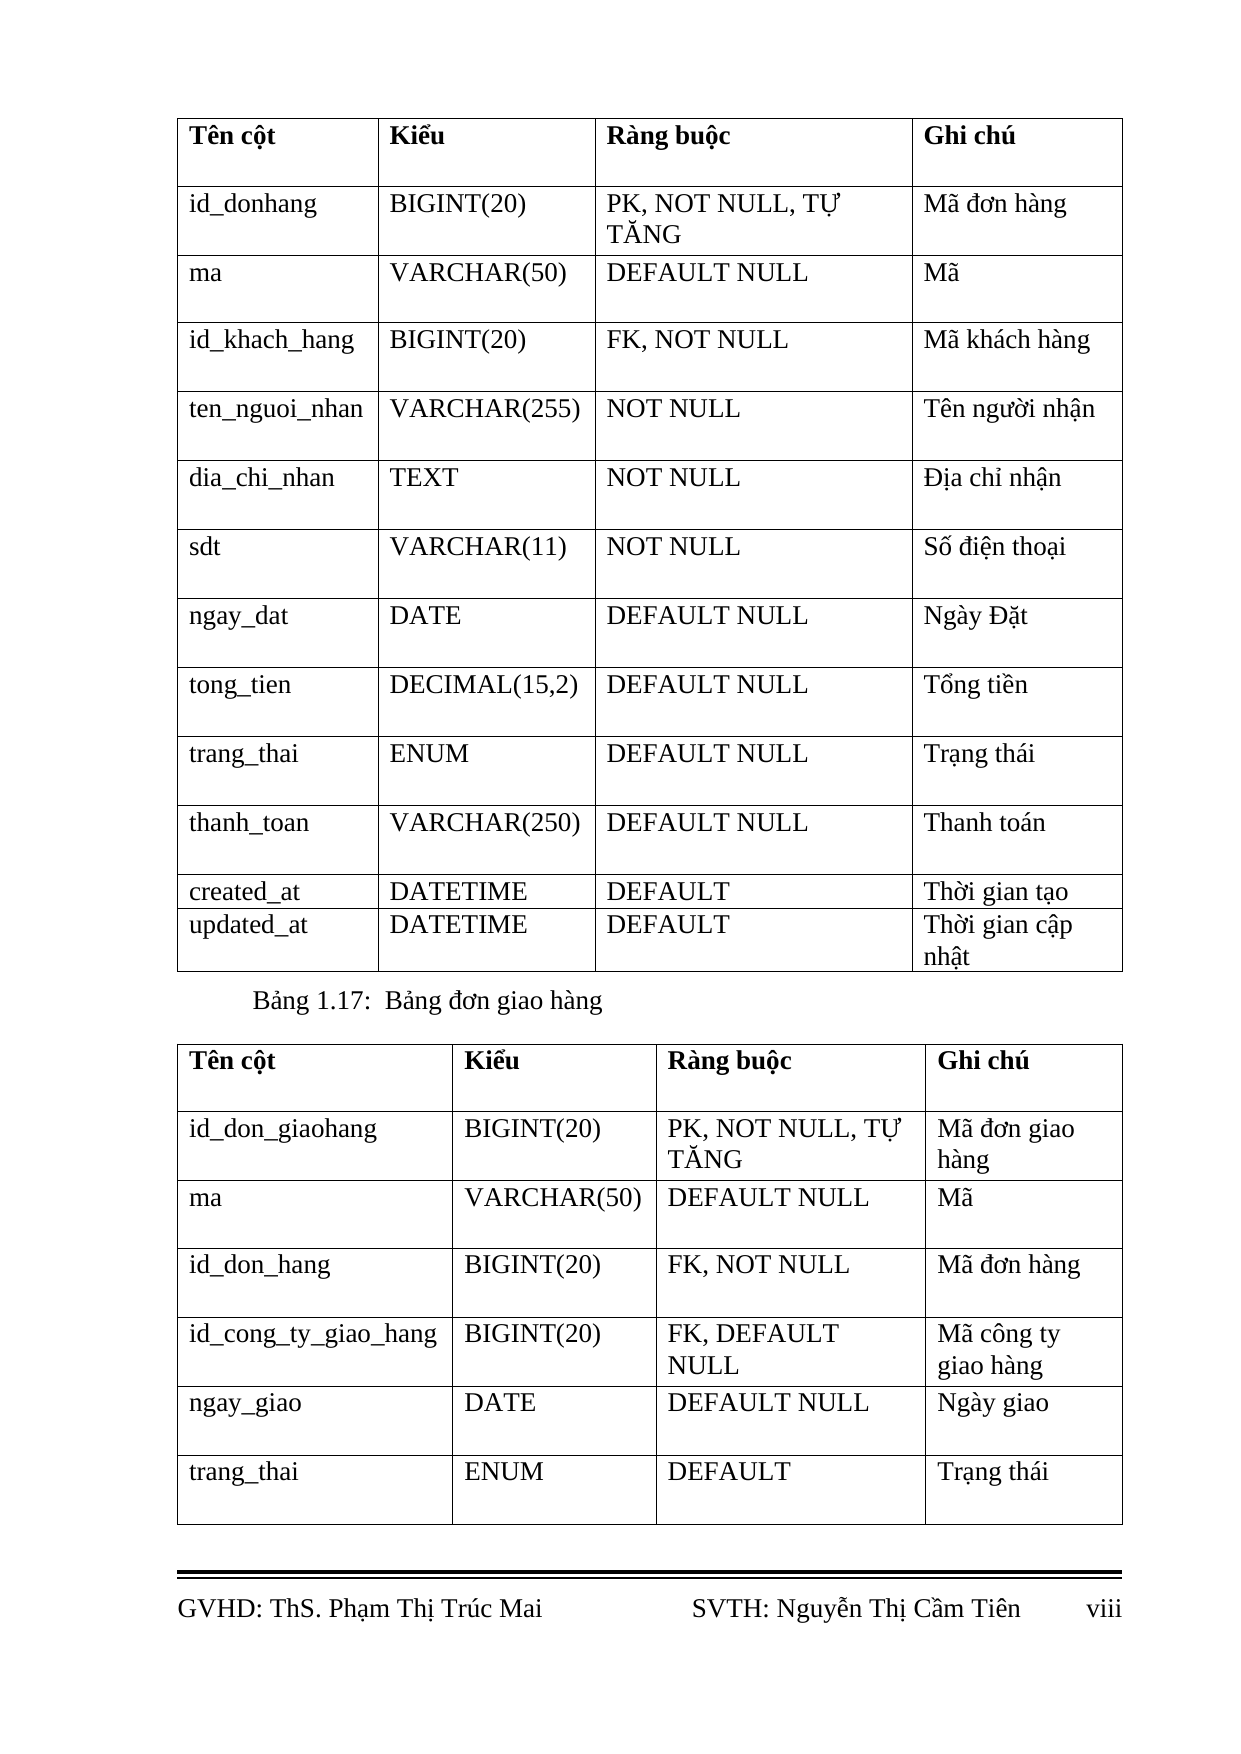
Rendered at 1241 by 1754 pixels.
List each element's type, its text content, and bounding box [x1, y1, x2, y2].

table_cell Thanh toán [913, 806, 1122, 874]
table_cell PK, NOT NULL, TỰ TĂNG [657, 1112, 925, 1180]
table_cell id_donhang [178, 187, 378, 255]
table_header Ràng buộc [657, 1045, 925, 1111]
table_header Kiểu [379, 119, 595, 186]
table_cell Tổng tiền [913, 668, 1122, 736]
table_cell BIGINT(20) [453, 1112, 656, 1180]
table_cell DEFAULT [657, 1456, 925, 1523]
table_cell Thời gian tạo [913, 875, 1122, 907]
table_cell trang_thai [178, 1456, 452, 1523]
table_cell FK, NOT NULL [657, 1249, 925, 1317]
table_cell ENUM [453, 1456, 656, 1523]
table_cell sdt [178, 530, 378, 598]
table_cell Địa chỉ nhận [913, 461, 1122, 529]
table_cell BIGINT(20) [453, 1318, 656, 1386]
table_cell Mã đơn hàng [926, 1249, 1122, 1317]
table_cell ngay_giao [178, 1387, 452, 1454]
table_cell Trạng thái [913, 737, 1122, 805]
table_header Ghi chú [926, 1045, 1122, 1111]
table_cell VARCHAR(255) [379, 392, 595, 460]
table_cell id_cong_ty_giao_hang [178, 1318, 452, 1386]
table_cell ten_nguoi_nhan [178, 392, 378, 460]
table_cell Ngày giao [926, 1387, 1122, 1454]
table_cell Mã đơn hàng [913, 187, 1122, 255]
table_cell DEFAULT NULL [596, 256, 912, 322]
table_cell Ngày Đặt [913, 599, 1122, 667]
table_cell ngay_dat [178, 599, 378, 667]
table_cell VARCHAR(50) [379, 256, 595, 322]
table_cell id_don_hang [178, 1249, 452, 1317]
table_cell ma [178, 1181, 452, 1248]
table_cell TEXT [379, 461, 595, 529]
table_cell created_at [178, 875, 378, 907]
table_cell VARCHAR(11) [379, 530, 595, 598]
table_cell id_don_giaohang [178, 1112, 452, 1180]
table_cell DEFAULT NULL [596, 737, 912, 805]
table_cell DEFAULT NULL [596, 599, 912, 667]
table_cell id_khach_hang [178, 323, 378, 391]
table_cell Mã [913, 256, 1122, 322]
table_cell ma [178, 256, 378, 322]
table_cell Mã khách hàng [913, 323, 1122, 391]
table_cell BIGINT(20) [453, 1249, 656, 1317]
table_cell BIGINT(20) [379, 323, 595, 391]
table_header Ghi chú [913, 119, 1122, 186]
table_cell DEFAULT NULL [657, 1387, 925, 1454]
table_header Ràng buộc [596, 119, 912, 186]
table_cell PK, NOT NULL, TỰ TĂNG [596, 187, 912, 255]
table_cell FK, NOT NULL [596, 323, 912, 391]
table_cell Mã [926, 1181, 1122, 1248]
table_cell DECIMAL(15,2) [379, 668, 595, 736]
table_cell DATETIME [379, 909, 595, 971]
table_header Tên cột [178, 1045, 452, 1111]
table_cell tong_tien [178, 668, 378, 736]
table_cell Thời gian cập nhật [913, 909, 1122, 971]
table_cell NOT NULL [596, 530, 912, 598]
table_cell DEFAULT [596, 909, 912, 971]
table_cell ENUM [379, 737, 595, 805]
table_cell BIGINT(20) [379, 187, 595, 255]
table_cell Mã công ty giao hàng [926, 1318, 1122, 1386]
table_cell DEFAULT NULL [596, 668, 912, 736]
table_cell VARCHAR(250) [379, 806, 595, 874]
table_cell DEFAULT [596, 875, 912, 907]
table_cell DATETIME [379, 875, 595, 907]
table_cell updated_at [178, 909, 378, 971]
table_cell Số điện thoại [913, 530, 1122, 598]
table_cell Trạng thái [926, 1456, 1122, 1523]
table_cell NOT NULL [596, 461, 912, 529]
table_cell VARCHAR(50) [453, 1181, 656, 1248]
table_cell NOT NULL [596, 392, 912, 460]
table_cell DATE [379, 599, 595, 667]
table_cell Mã đơn giao hàng [926, 1112, 1122, 1180]
table_header Kiểu [453, 1045, 656, 1111]
table_cell dia_chi_nhan [178, 461, 378, 529]
table_cell FK, DEFAULT NULL [657, 1318, 925, 1386]
table_cell DEFAULT NULL [596, 806, 912, 874]
table_cell trang_thai [178, 737, 378, 805]
table_cell Tên người nhận [913, 392, 1122, 460]
table_cell DATE [453, 1387, 656, 1454]
table_cell thanh_toan [178, 806, 378, 874]
table_cell DEFAULT NULL [657, 1181, 925, 1248]
table_header Tên cột [178, 119, 378, 186]
